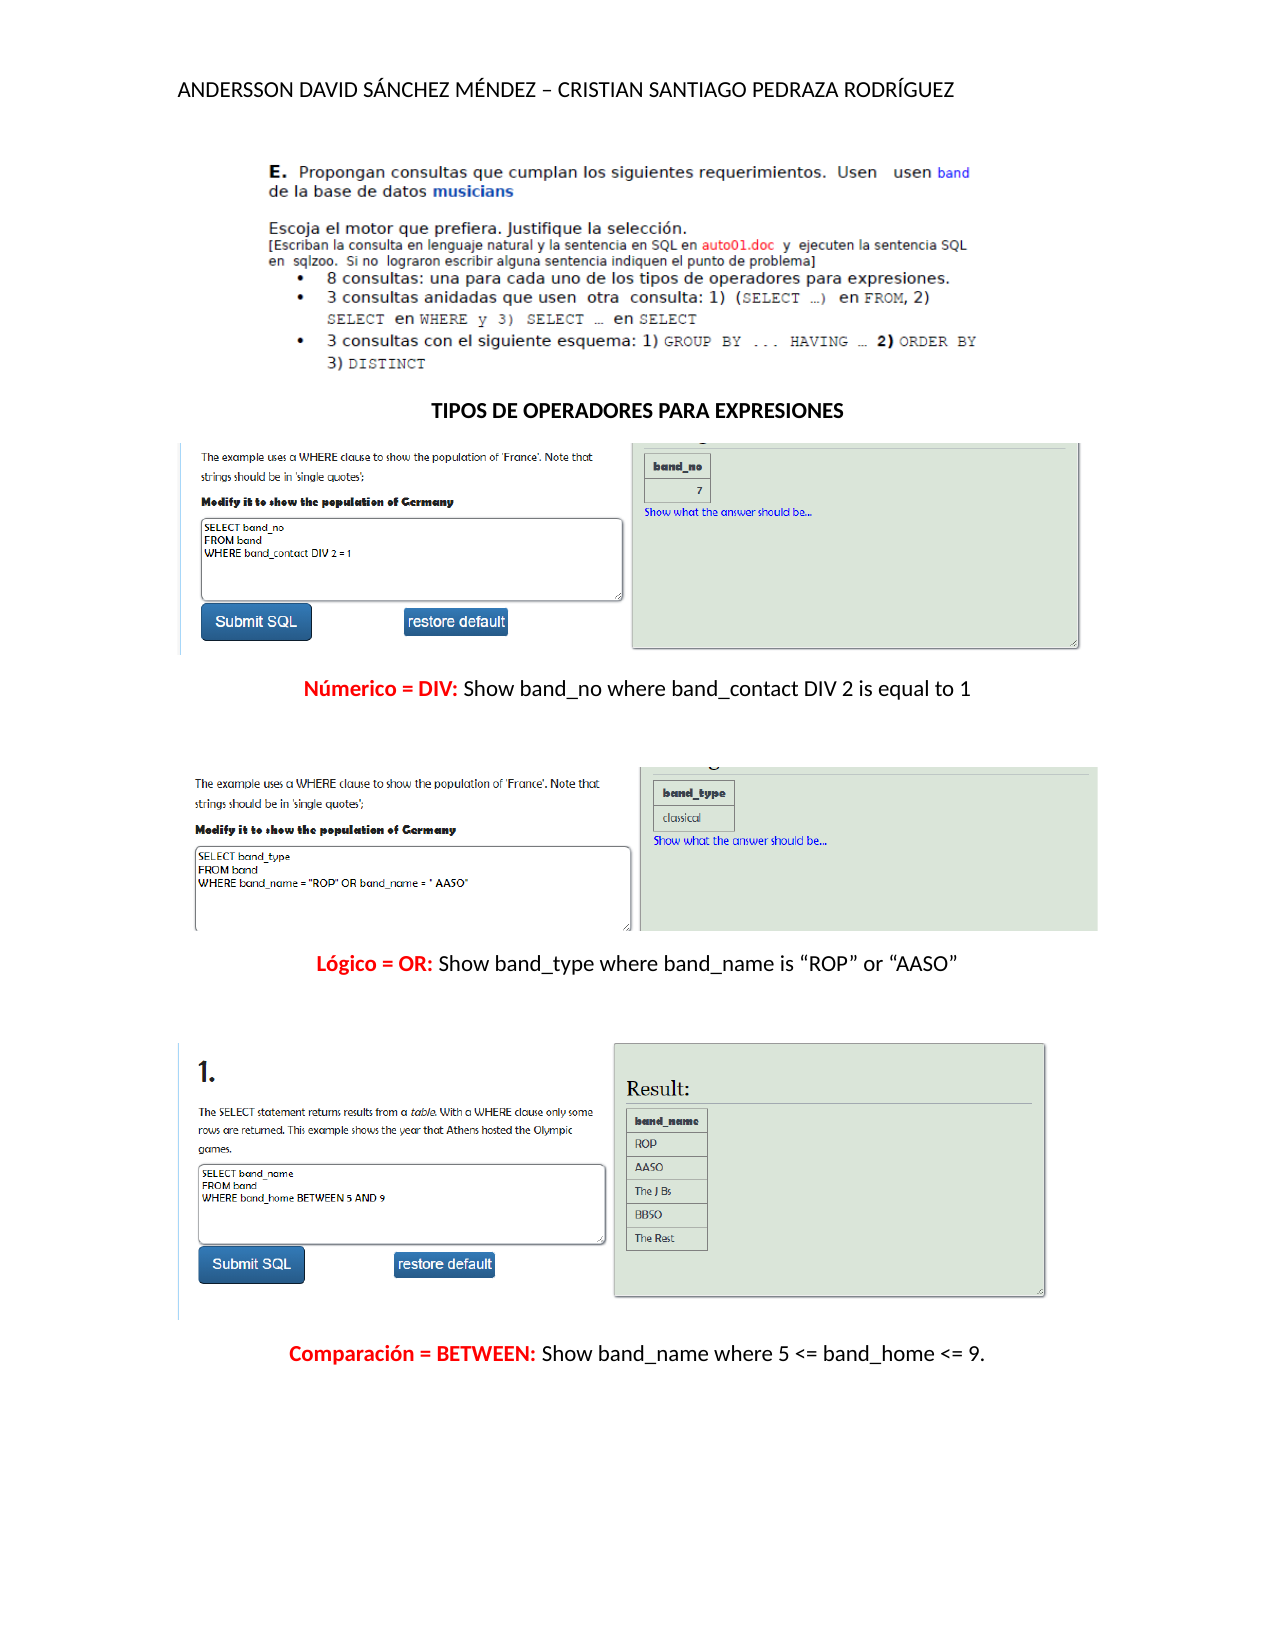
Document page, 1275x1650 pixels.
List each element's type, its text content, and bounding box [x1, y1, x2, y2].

text Númerico = DIV: Show band_no where band_contact DIV 2 is equal to 1 [177, 674, 1098, 702]
picture [177, 443, 1098, 655]
text Lógico = OR: Show band_type where band_name is “ROP” or “AASO” [177, 949, 1098, 978]
text TIPOS DE OPERADORES PARA EXPRESIONES [177, 396, 1098, 424]
picture [240, 147, 1036, 378]
text Comparación = BETWEEN: Show band_name where 5 <= band_home <= 9. [177, 1339, 1098, 1367]
picture [177, 1043, 1057, 1320]
picture [177, 767, 1098, 931]
